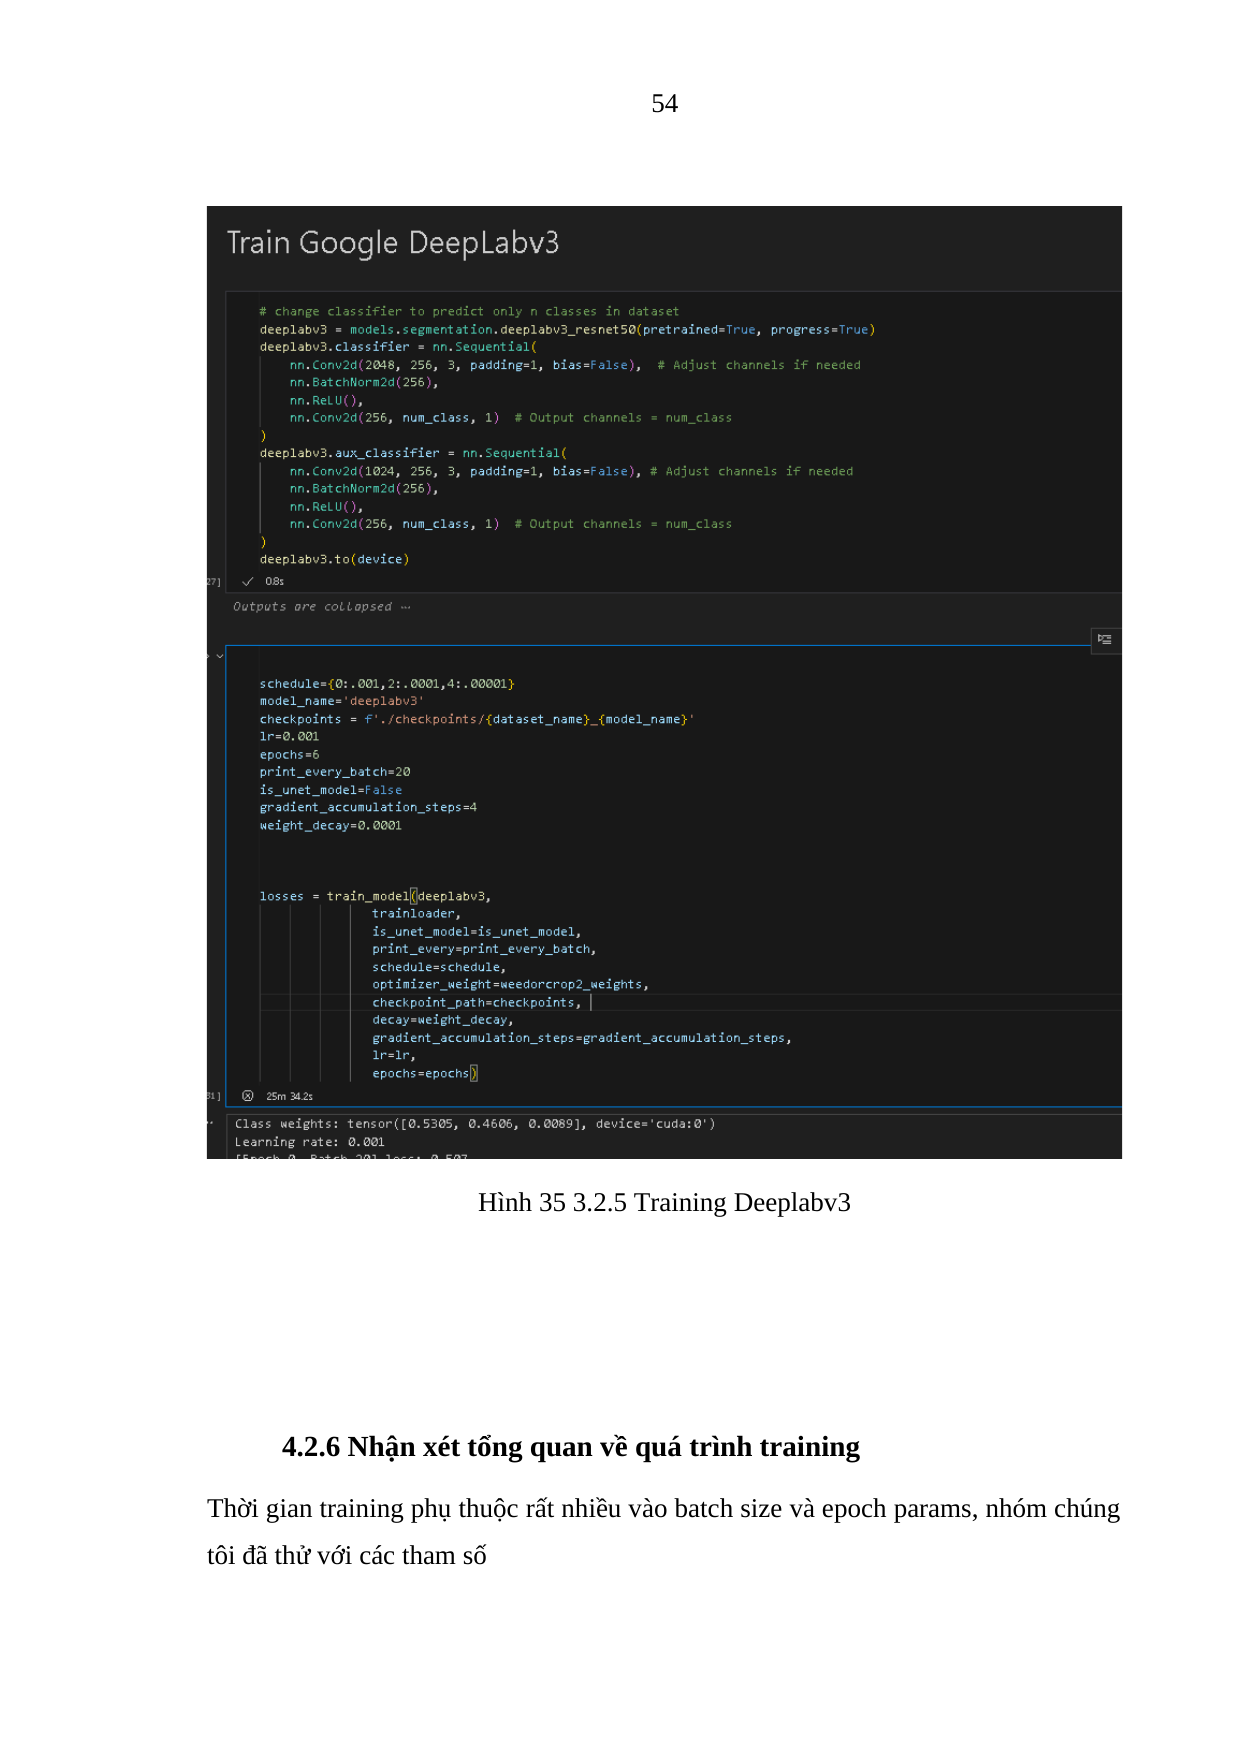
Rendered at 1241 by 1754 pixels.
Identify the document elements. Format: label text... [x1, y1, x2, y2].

subtitle Nhận xét tổng quan về quá trình training [282, 1429, 1122, 1463]
text Thời gian training phụ thuộc rất nhiều vào batch size và epoch params, nhóm chúng tôi đã thử với các tham số [207, 1492, 1122, 1570]
picture [206, 206, 1123, 1159]
text Hình 35 3.2.5 Training Deeplabv3 [207, 1187, 1122, 1218]
